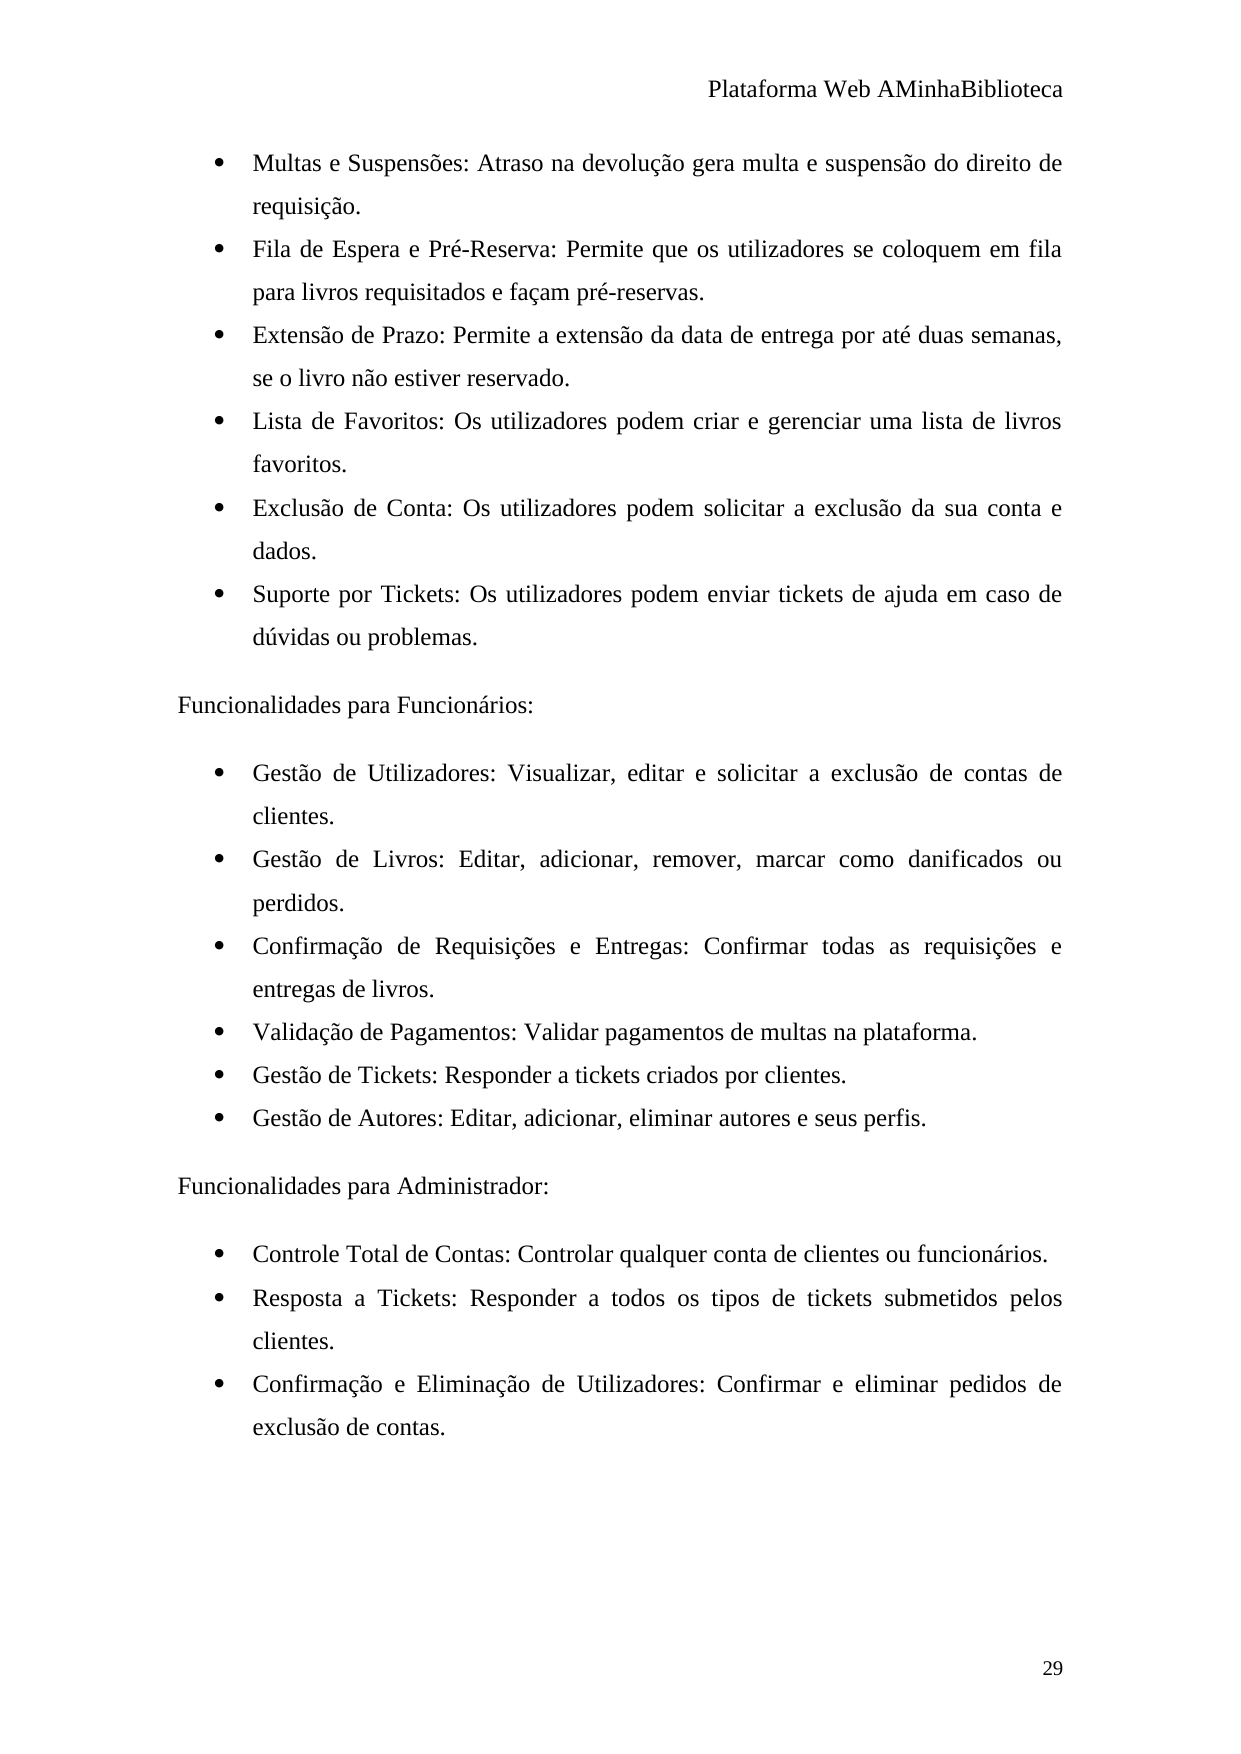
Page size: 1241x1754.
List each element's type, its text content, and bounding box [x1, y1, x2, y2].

list Confirmação e Eliminação de Utilizadores: Confirmar e eliminar pedidos de exclusão de contas. [215, 1369, 1063, 1441]
list Gestão de Livros: Editar, adicionar, remover, marcar como danificados ou perdidos. [215, 844, 1063, 916]
text Funcionalidades para Administrador: [177, 1171, 1063, 1200]
list Extensão de Prazo: Permite a extensão da data de entrega por até duas semanas, se o livro não estiver reservado. [215, 320, 1063, 392]
list Gestão de Tickets: Responder a tickets criados por clientes. [215, 1060, 1063, 1089]
list Controle Total de Contas: Controlar qualquer conta de clientes ou funcionários. [215, 1239, 1063, 1268]
list Validação de Pagamentos: Validar pagamentos de multas na plataforma. [215, 1017, 1063, 1046]
list Suporte por Tickets: Os utilizadores podem enviar tickets de ajuda em caso de dúvidas ou problemas. [215, 579, 1063, 651]
list Exclusão de Conta: Os utilizadores podem solicitar a exclusão da sua conta e dados. [215, 493, 1063, 564]
list Fila de Espera e Pré-Reserva: Permite que os utilizadores se coloquem em fila para livros requisitados e façam pré-reservas. [215, 234, 1063, 306]
list Gestão de Autores: Editar, adicionar, eliminar autores e seus perfis. [215, 1103, 1063, 1132]
list Confirmação de Requisições e Entregas: Confirmar todas as requisições e entregas de livros. [215, 931, 1063, 1003]
list Lista de Favoritos: Os utilizadores podem criar e gerenciar uma lista de livros favoritos. [215, 406, 1063, 478]
text Funcionalidades para Funcionários: [177, 690, 1063, 719]
list Multas e Suspensões: Atraso na devolução gera multa e suspensão do direito de requisição. [215, 148, 1063, 219]
list Gestão de Utilizadores: Visualizar, editar e solicitar a exclusão de contas de clientes. [215, 758, 1063, 830]
list Resposta a Tickets: Responder a todos os tipos de tickets submetidos pelos clientes. [215, 1283, 1063, 1354]
